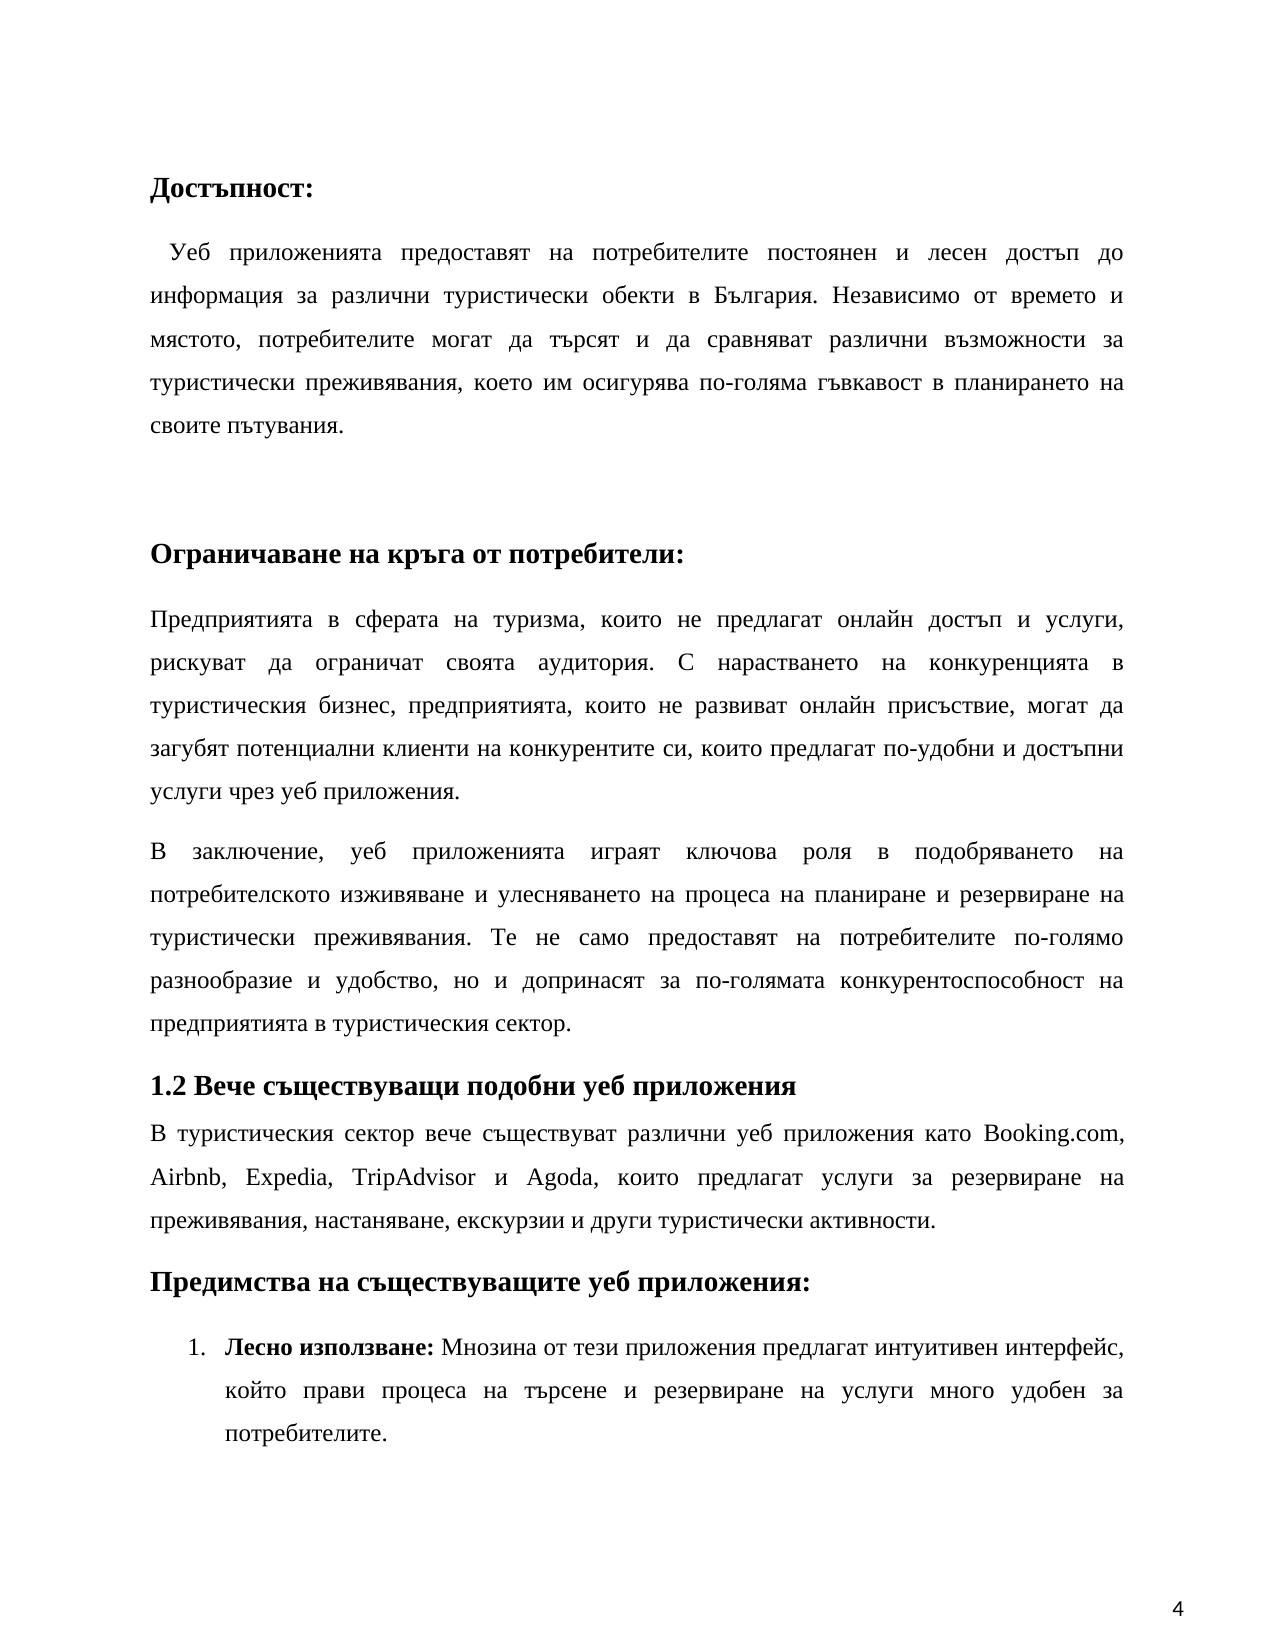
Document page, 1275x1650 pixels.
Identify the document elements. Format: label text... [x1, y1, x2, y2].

text В заключение, уеб приложенията играят ключова роля в подобряването на потребителското изживяване и улесняването на процеса на планиране и резервиране на туристически преживявания. Те не само предоставят на потребителите по-голямо разнообразие и удобство, но и допринасят за по-голямата конкурентоспособност на предприятията в туристическия сектор. [150, 836, 1125, 1037]
text В туристическия сектор вече съществуват различни уеб приложения като Booking.com, Airbnb, Expedia, TripAdvisor и Agoda, които предлагат услуги за резервиране на преживявания, настаняване, екскурзии и други туристически активности. [150, 1118, 1125, 1233]
text Предприятията в сферата на туризма, които не предлагат онлайн достъп и услуги, рискуват да ограничат своята аудитория. С нарастването на конкуренцията в туристическия бизнес, предприятията, които не развиват онлайн присъствие, могат да загубят потенциални клиенти на конкурентите си, които предлагат по-удобни и достъпни услуги чрез уеб приложения. [150, 604, 1125, 805]
text Уеб приложенията предоставят на потребителите постоянен и лесен достъп до информация за различни туристически обекти в България. Независимо от времето и мястото, потребителите могат да търсят и да сравняват различни възможности за туристически преживявания, което им осигурява по-голяма гъвкавост в планирането на своите пътувания. [150, 237, 1125, 439]
list Лесно използване: Мнозина от тези приложения предлагат интуитивен интерфейс, който прави процеса на търсене и резервиране на услуги много удобен за потребителите. [187, 1332, 1125, 1447]
subtitle 1.2 Вече съществуващи подобни уеб приложения [150, 1068, 1125, 1102]
text Ограничаване на кръга от потребители: [150, 537, 1125, 570]
text Предимства на съществуващите уеб приложения: [150, 1264, 1125, 1298]
text Достъпност: [150, 170, 1125, 204]
